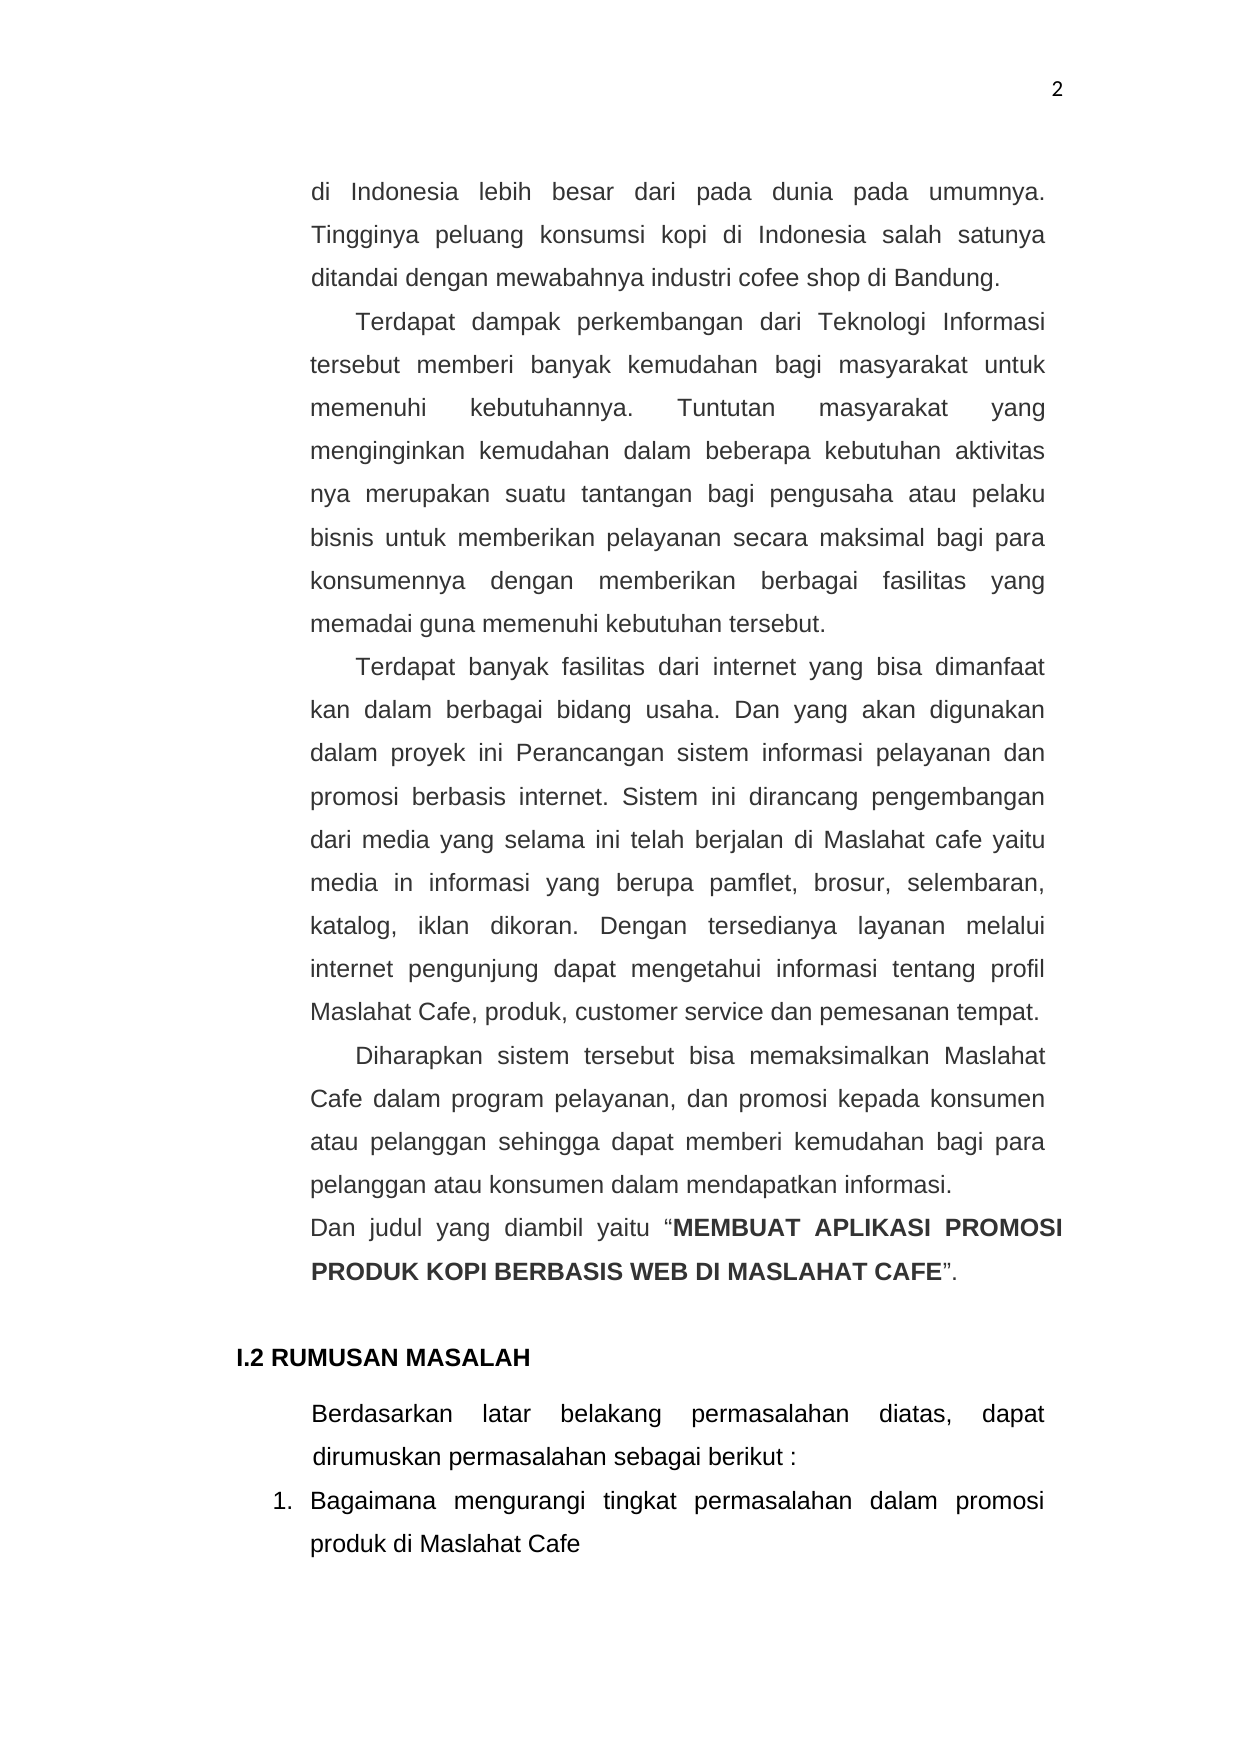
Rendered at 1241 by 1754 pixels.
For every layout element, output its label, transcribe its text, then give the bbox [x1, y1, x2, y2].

text Dan judul yang diambil yaitu “MEMBUAT APLIKASI PROMOSI PRODUK KOPI BERBASIS WEB DI MASLAHAT CAFE”. [310, 1213, 1063, 1285]
text Terdapat dampak perkembangan dari Teknologi Informasi tersebut memberi banyak kemudahan bagi masyarakat untuk memenuhi kebutuhannya. Tuntutan masyarakat yang menginginkan kemudahan dalam beberapa kebutuhan aktivitas nya merupakan suatu tantangan bagi pengusaha atau pelaku bisnis untuk memberikan pelayanan secara maksimal bagi para konsumennya dengan memberikan berbagai fasilitas yang memadai guna memenuhi kebutuhan tersebut. [310, 307, 1046, 637]
text Terdapat banyak fasilitas dari internet yang bisa dimanfaat kan dalam berbagai bidang usaha. Dan yang akan digunakan dalam proyek ini Perancangan sistem informasi pelayanan dan promosi berbasis internet. Sistem ini dirancang pengembangan dari media yang selama ini telah berjalan di Maslahat cafe yaitu media in informasi yang berupa pamflet, brosur, selembaran, katalog, iklan dikoran. Dengan tersedianya layanan melalui internet pengunjung dapat mengetahui informasi tentang profil Maslahat Cafe, produk, customer service dan pemesanan tempat. [310, 652, 1046, 1026]
list Bagaimana mengurangi tingkat permasalahan dalam promosi produk di Maslahat Cafe [272, 1486, 1046, 1558]
text Diharapkan sistem tersebut bisa memaksimalkan Maslahat Cafe dalam program pelayanan, dan promosi kepada konsumen atau pelanggan sehingga dapat memberi kemudahan bagi para pelanggan atau konsumen dalam mendapatkan informasi. [310, 1041, 1046, 1199]
text Berdasarkan latar belakang permasalahan diatas, dapat dirumuskan permasalahan sebagai berikut : [311, 1399, 1046, 1471]
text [310, 177, 1046, 292]
text I.2 RUMUSAN MASALAH [236, 1343, 1063, 1372]
